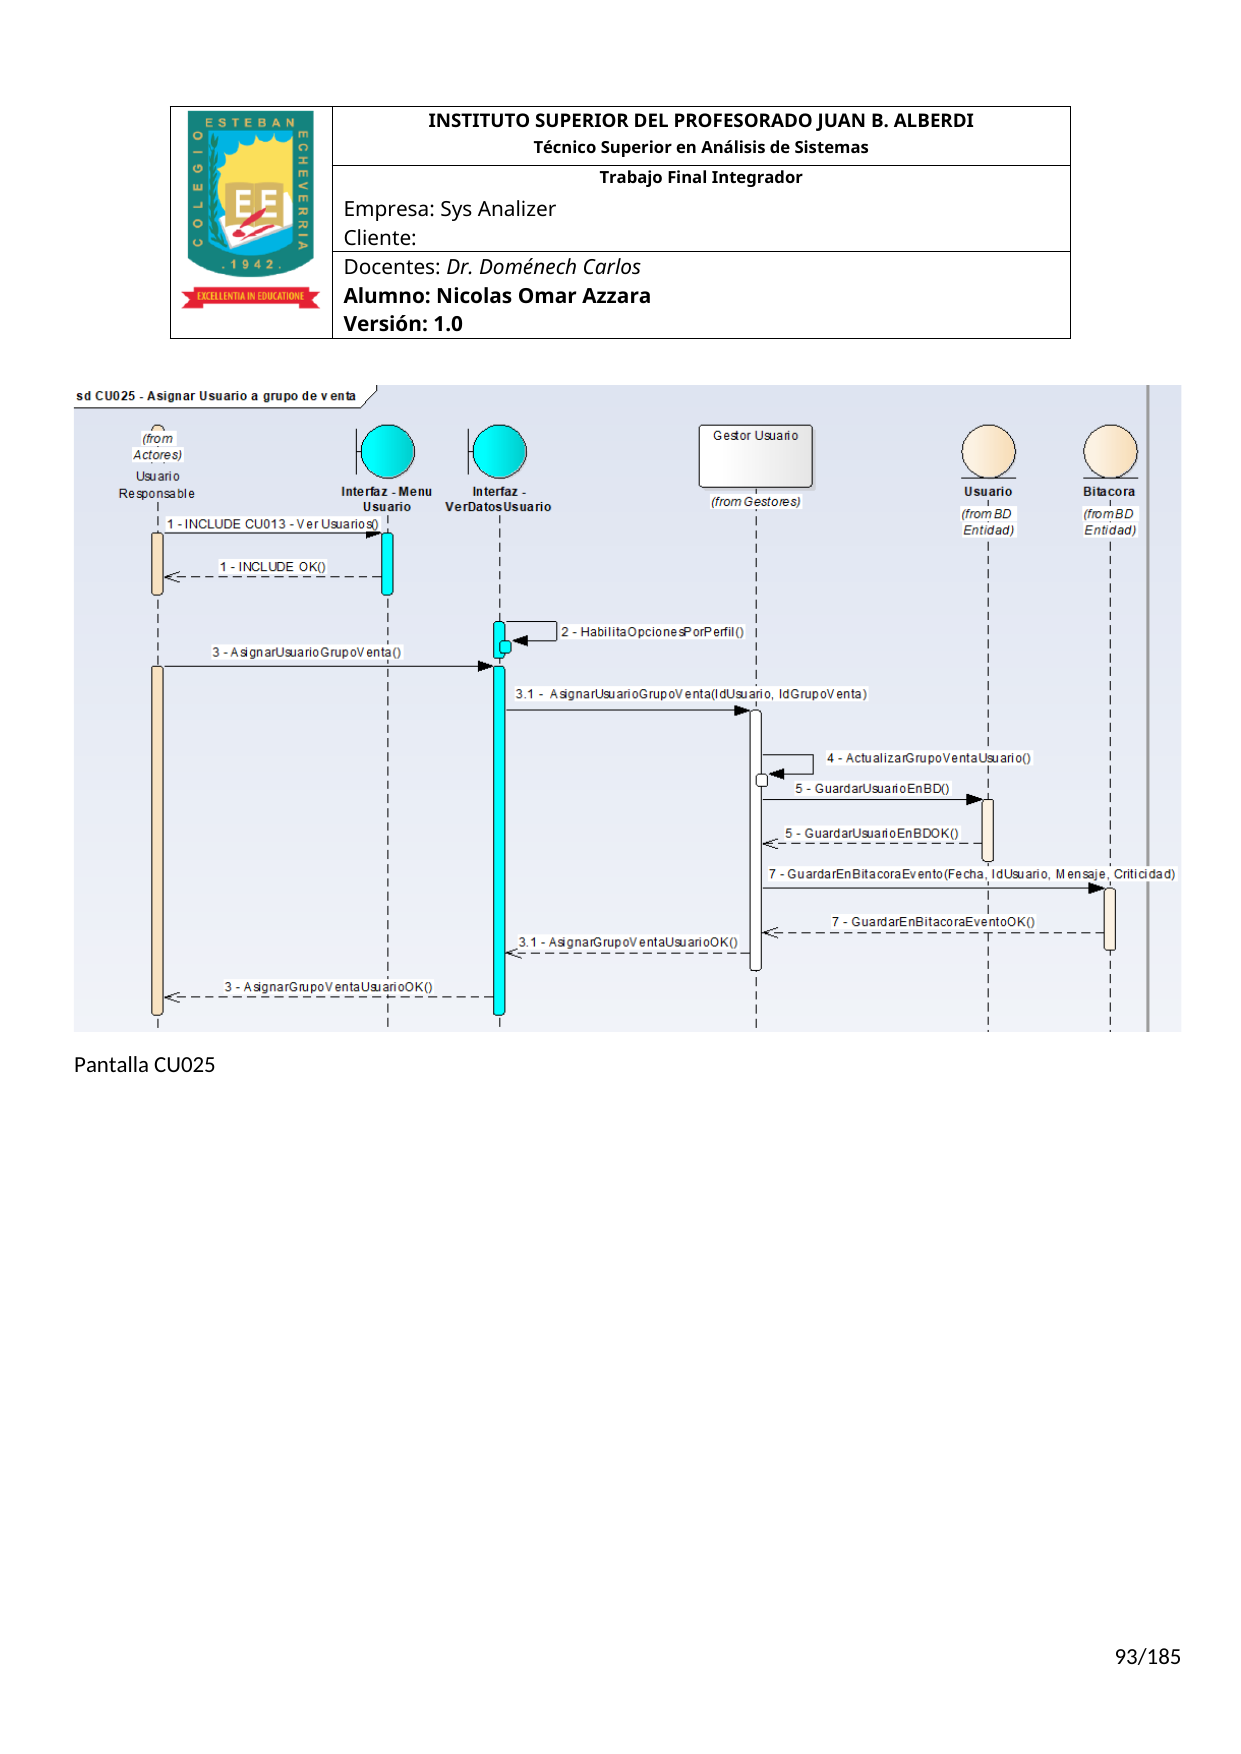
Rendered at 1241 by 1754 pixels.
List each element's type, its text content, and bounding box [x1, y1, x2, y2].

picture [181, 107, 321, 322]
text Pantalla CU025 [74, 1051, 1181, 1079]
picture [73, 385, 1182, 1032]
